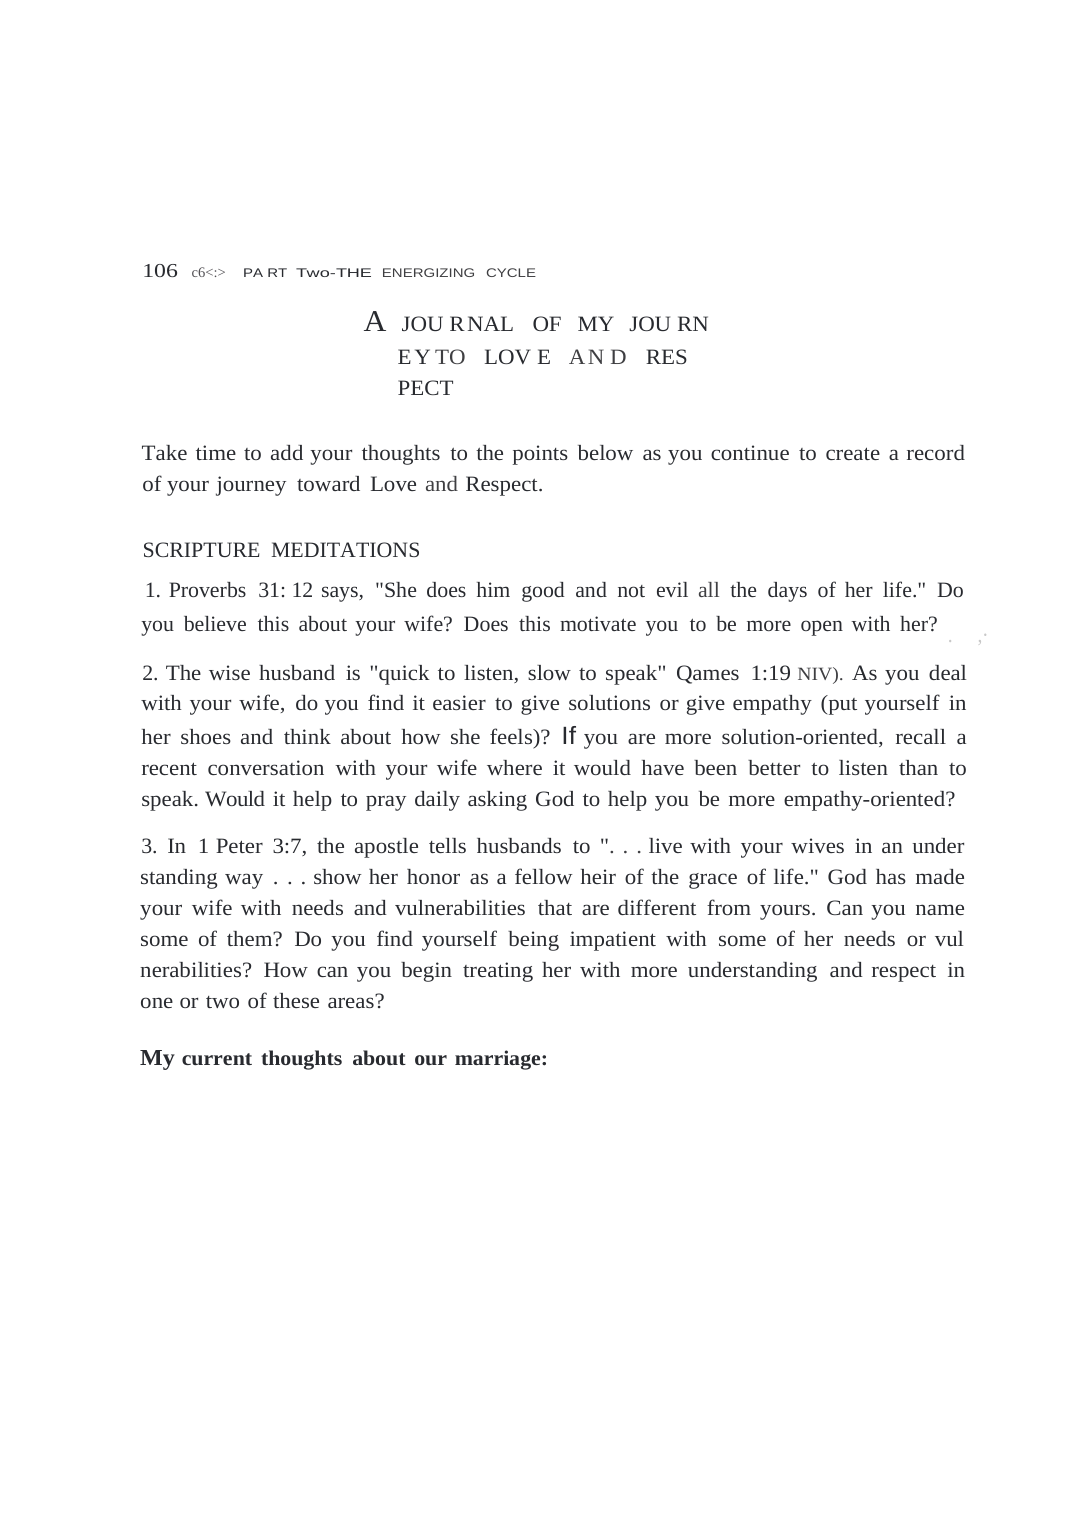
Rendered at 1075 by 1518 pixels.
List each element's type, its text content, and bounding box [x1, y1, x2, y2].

text A JOU RNAL OF MY JOU RN EY TO LOV E AN D RES PECT [363, 303, 745, 401]
text SCRIPTURE MEDITATIONS [142, 537, 1002, 563]
text My current thoughts about our marriage: [140, 1044, 1002, 1070]
text Take time to add your thoughts to the points below as you continue to create a record of your journey toward Love and Respect. [141, 440, 966, 496]
list In 1 Peter 3:7, the apostle tells husbands to ". . . live with your wives in an under­ standing way . . . show her honor as a fellow heir of the grace of life." God has made your wife with needs and vulnerabilities that are different from yours. Can you name some of them? Do you find yourself being impatient with some of her needs or vul­ nerabilities? How can you begin treating her with more understanding and respect in one or two of these areas? [140, 833, 965, 1013]
list Proverbs 31: 12 says, "She does him good and not evil all the days of her life." Do you believe this about your wife? Does this motivate you to be more open with her? . ,· [141, 577, 990, 647]
list The wise husband is "quick to listen, slow to speak" Qames 1:19 NIV). As you deal with your wife, do you find it easier to give solutions or give empathy (put yourself in her shoes and think about how she feels)? If you are more solution-oriented, recall a recent conversation with your wife where it would have been better to listen than to speak. Would it help to pray daily asking God to help you be more empathy-oriented? [141, 660, 967, 811]
text 106 c6<:> PA RT Two-THE ENERGIZING CYCLE [142, 258, 1002, 281]
